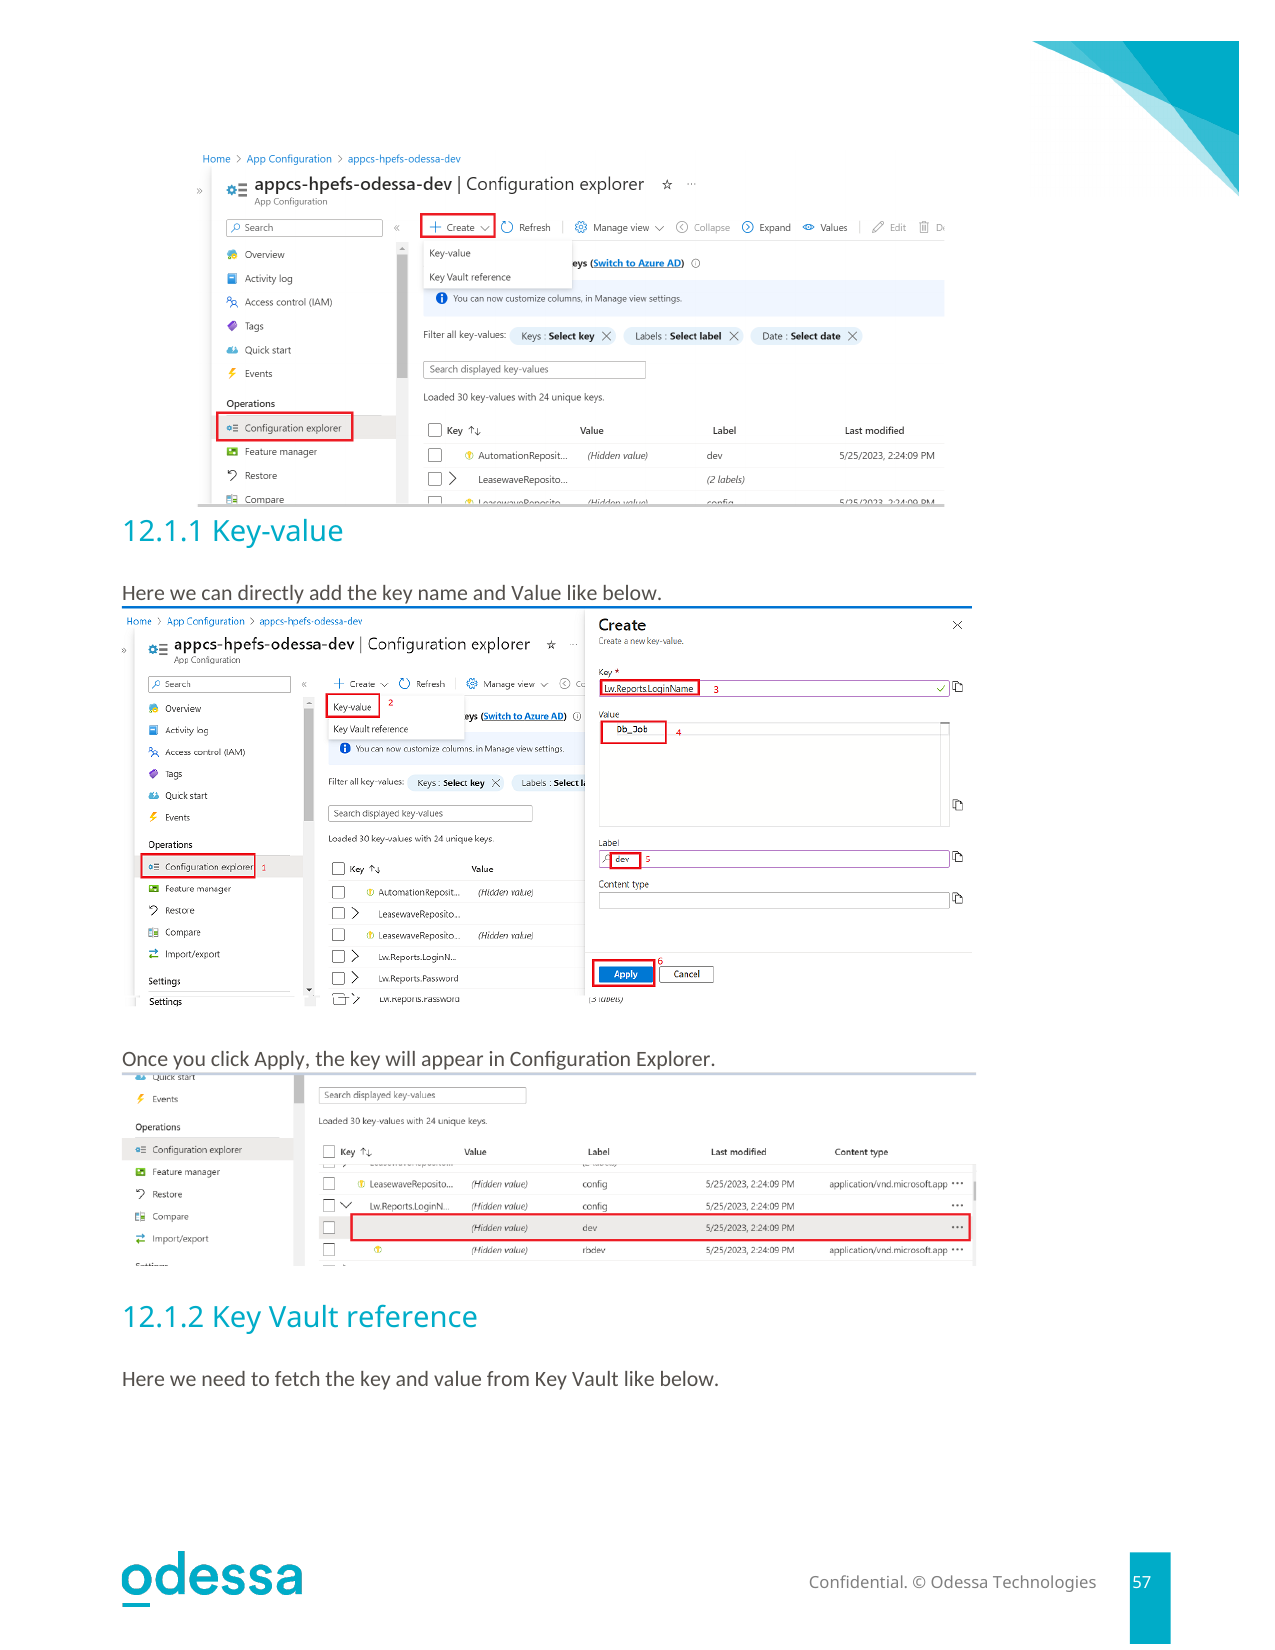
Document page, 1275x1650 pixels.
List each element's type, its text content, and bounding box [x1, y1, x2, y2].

picture [121, 1072, 977, 1266]
subtitle 12.1.2 Key Vault reference [122, 1297, 1155, 1336]
subtitle 12.1.1 Key-value [122, 510, 1155, 550]
picture [121, 606, 972, 1046]
picture [121, 1551, 302, 1607]
text Here we can directly add the key name and Value like below. [122, 579, 1155, 606]
text Here we need to fetch the key and value from Key Vault like below. [122, 1366, 1155, 1392]
picture [196, 150, 945, 507]
picture [1029, 41, 1239, 197]
text Once you click Apply, the key will appear in Configuration Explorer. [122, 1045, 1155, 1072]
